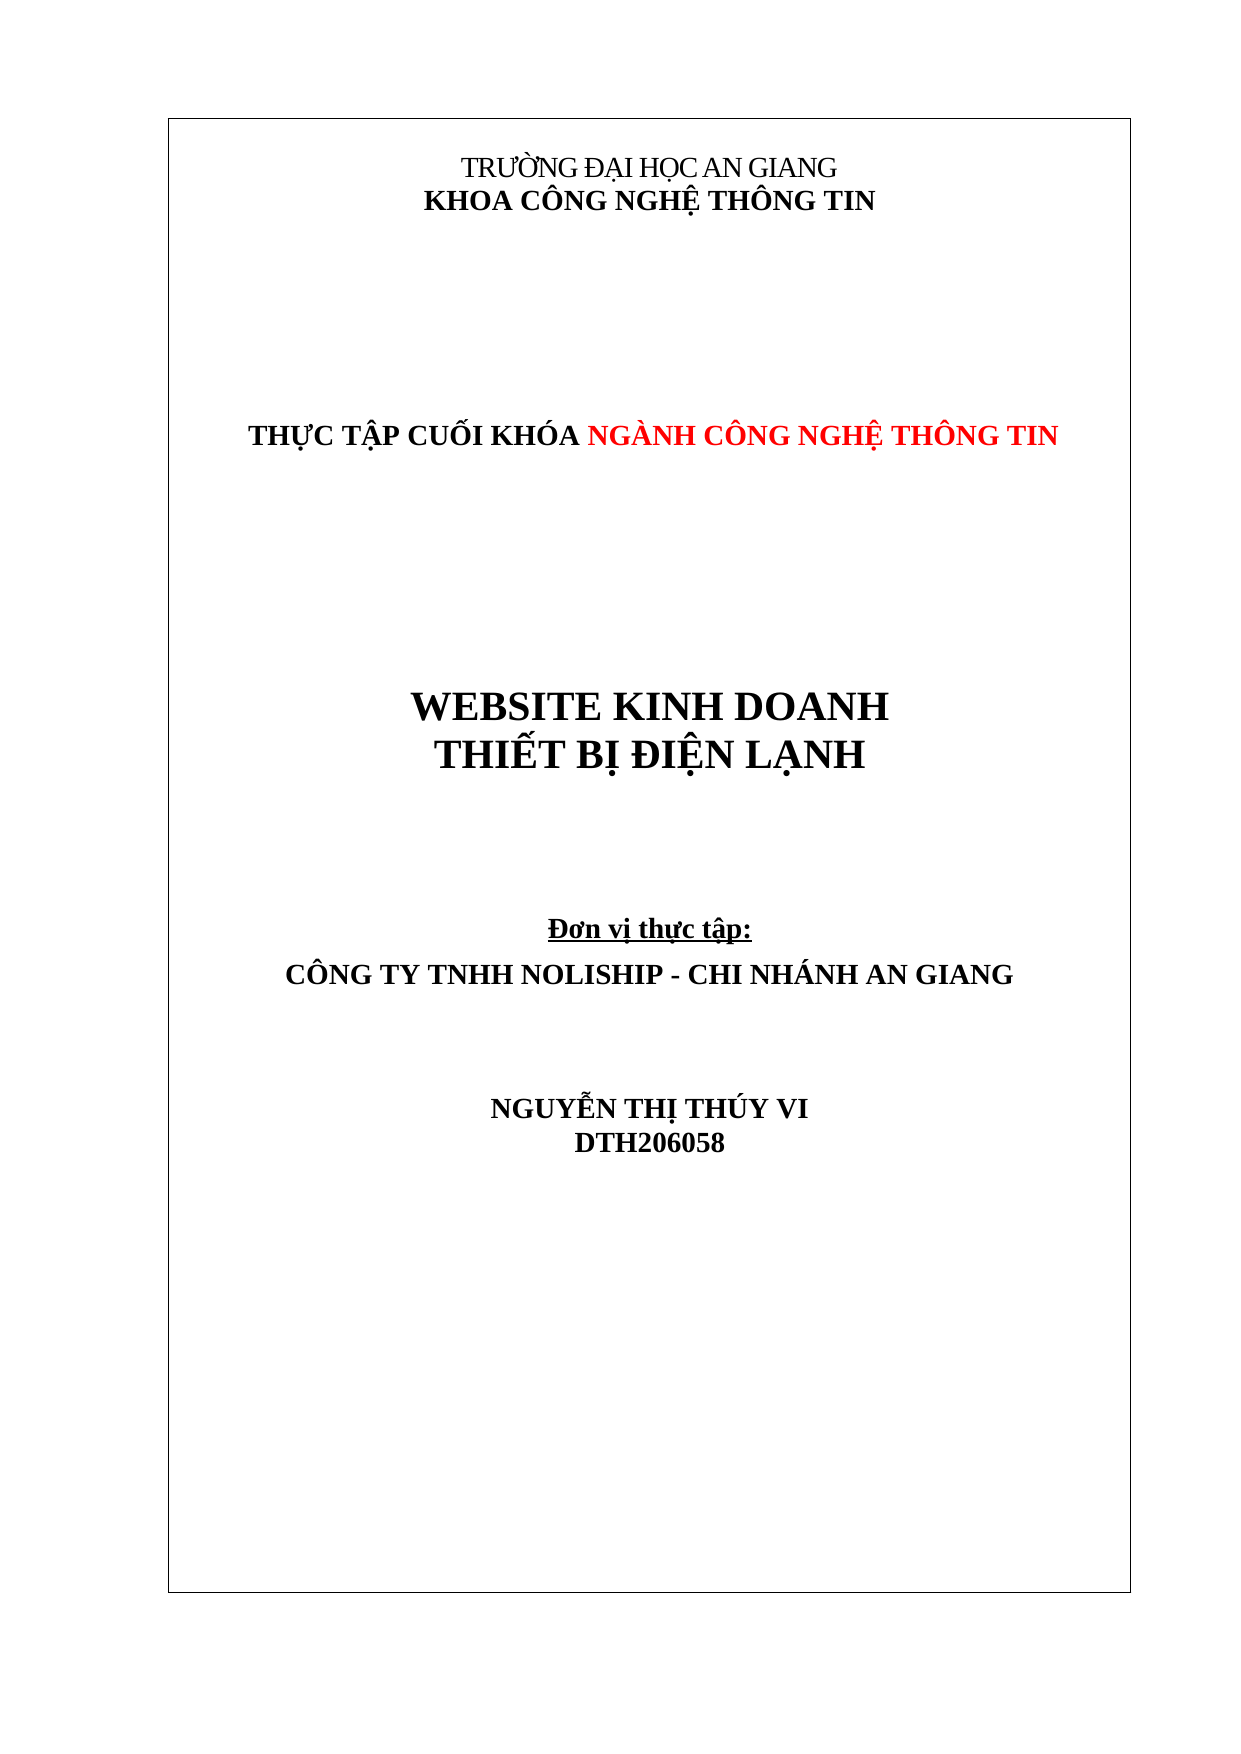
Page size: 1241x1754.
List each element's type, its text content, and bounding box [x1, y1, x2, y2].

text DTH206058 [177, 1125, 1122, 1158]
text THỰC TẬP CUỐI KHÓA NGÀNH CÔNG NGHỆ THÔNG TIN [177, 418, 1122, 452]
text THIẾT BỊ ĐIỆN LẠNH [177, 730, 1122, 778]
text WEBSITE KINH DOANH [177, 682, 1122, 730]
text NGUYỄN THỊ THÚY VI [177, 1091, 1122, 1125]
text Đơn vị thực tập: [169, 908, 1130, 944]
text CÔNG TY TNHH NOLISHIP - CHI NHÁNH AN GIANG [169, 954, 1130, 991]
text KHOA CÔNG NGHỆ THÔNG TIN [177, 183, 1122, 217]
title TRƯỜNG ĐẠI HỌC AN GIANG [177, 150, 1122, 183]
